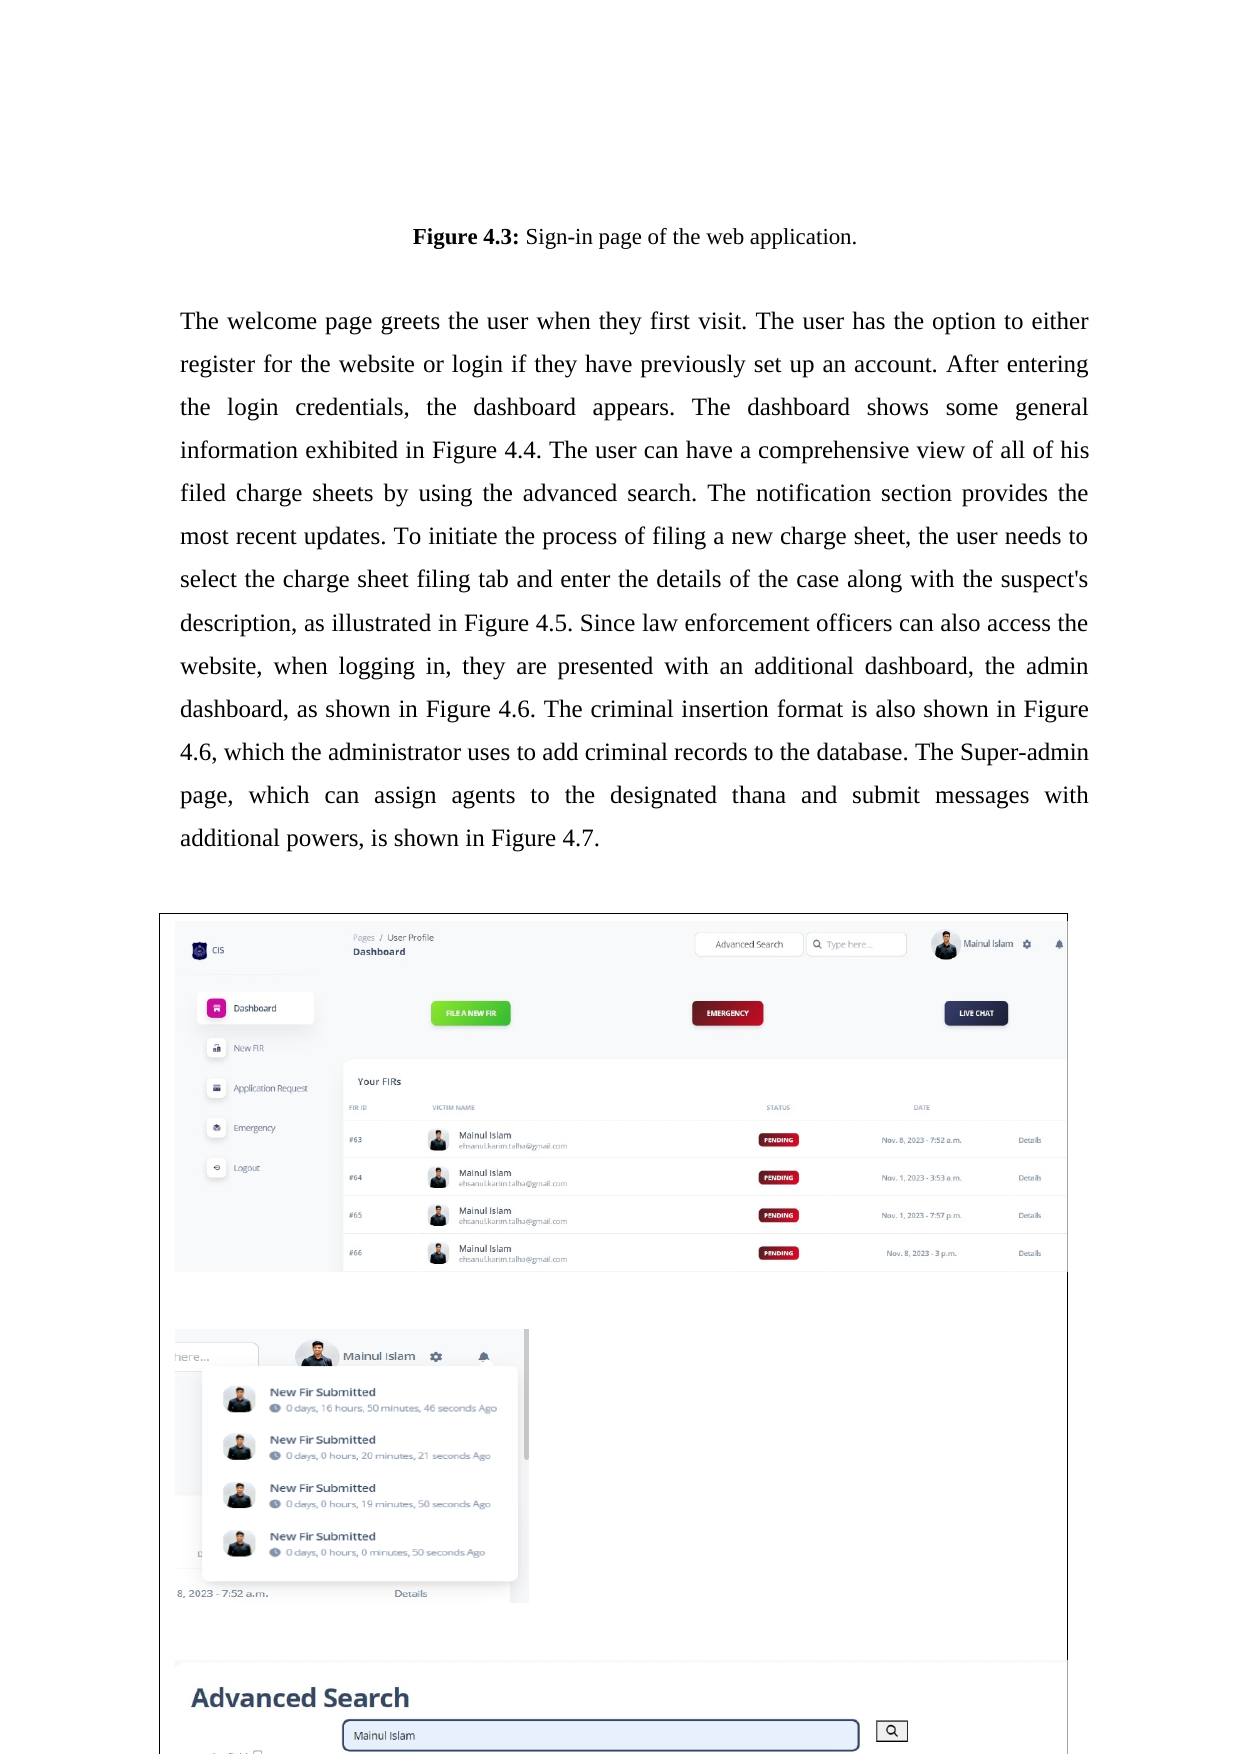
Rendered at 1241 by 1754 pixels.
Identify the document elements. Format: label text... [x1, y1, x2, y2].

picture [174, 1660, 1068, 1754]
text The welcome page greets the user when they first visit. The user has the option to either register for the website or login if they have previously set up an account. After entering the login credentials, the dashboard appears. The dashboard shows some general information exhibited in Figure 4.4. The user can have a comprehensive view of all of his filed charge sheets by using the advanced search. The notification section provides the most recent updates. To initiate the process of filing a new charge sheet, the user needs to select the charge sheet filing tab and enter the details of the case along with the suspect's description, as illustrated in Figure 4.5. Since law enforcement officers can also access the website, when logging in, they are presented with an additional dashboard, the admin dashboard, as shown in Figure 4.6. The criminal insertion format is also shown in Figure 4.6, which the administrator uses to add criminal records to the database. The Super-admin page, which can assign agents to the designated thana and submit messages with additional powers, is shown in Figure 4.7. [180, 306, 1090, 852]
picture [174, 1329, 529, 1603]
text Figure 4.3: Sign-in page of the web application. [180, 223, 1090, 249]
picture [174, 921, 1068, 1272]
